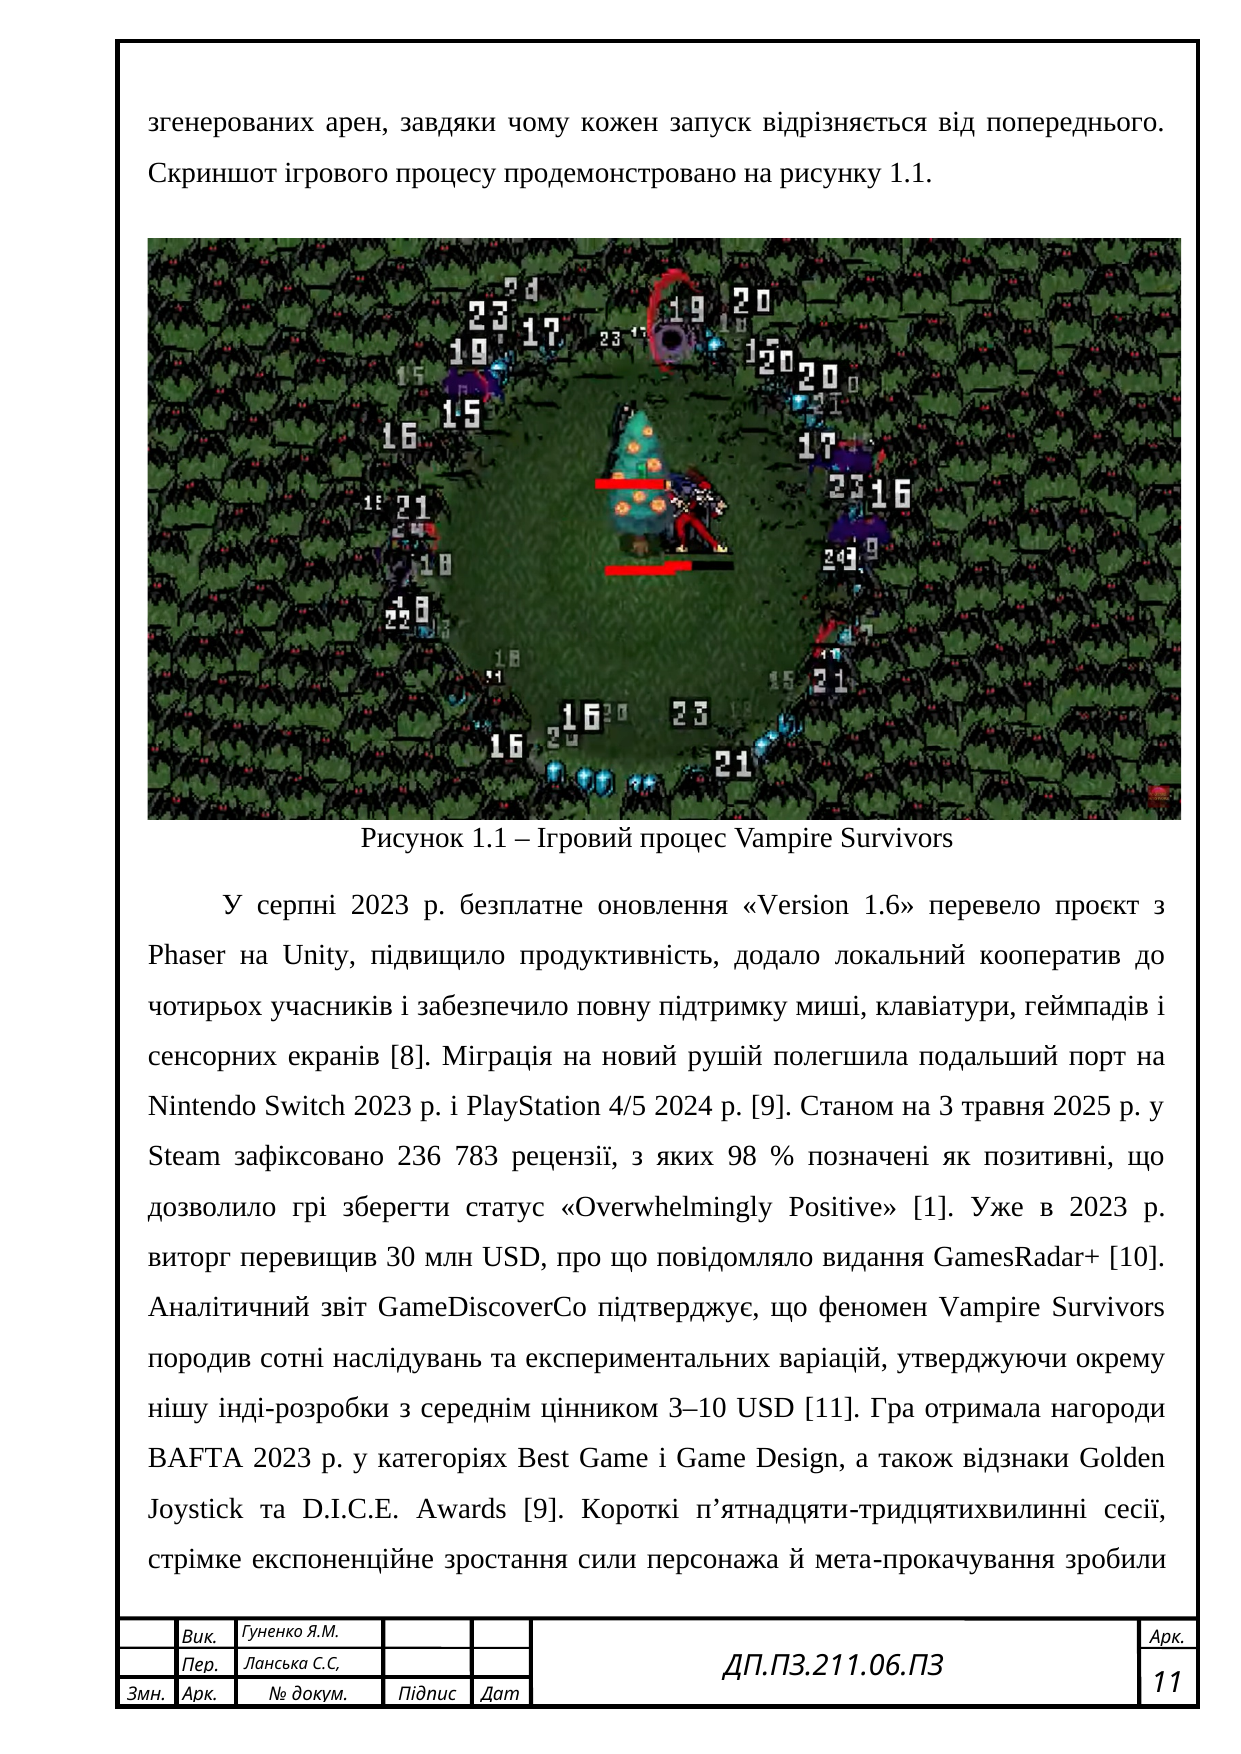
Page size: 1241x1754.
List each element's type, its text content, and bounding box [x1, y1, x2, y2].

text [148, 104, 1166, 188]
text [148, 887, 1166, 1574]
text Рисунок 1.1 – Ігровий процес Vampire Survivors [148, 820, 1166, 853]
picture [147, 238, 1182, 820]
